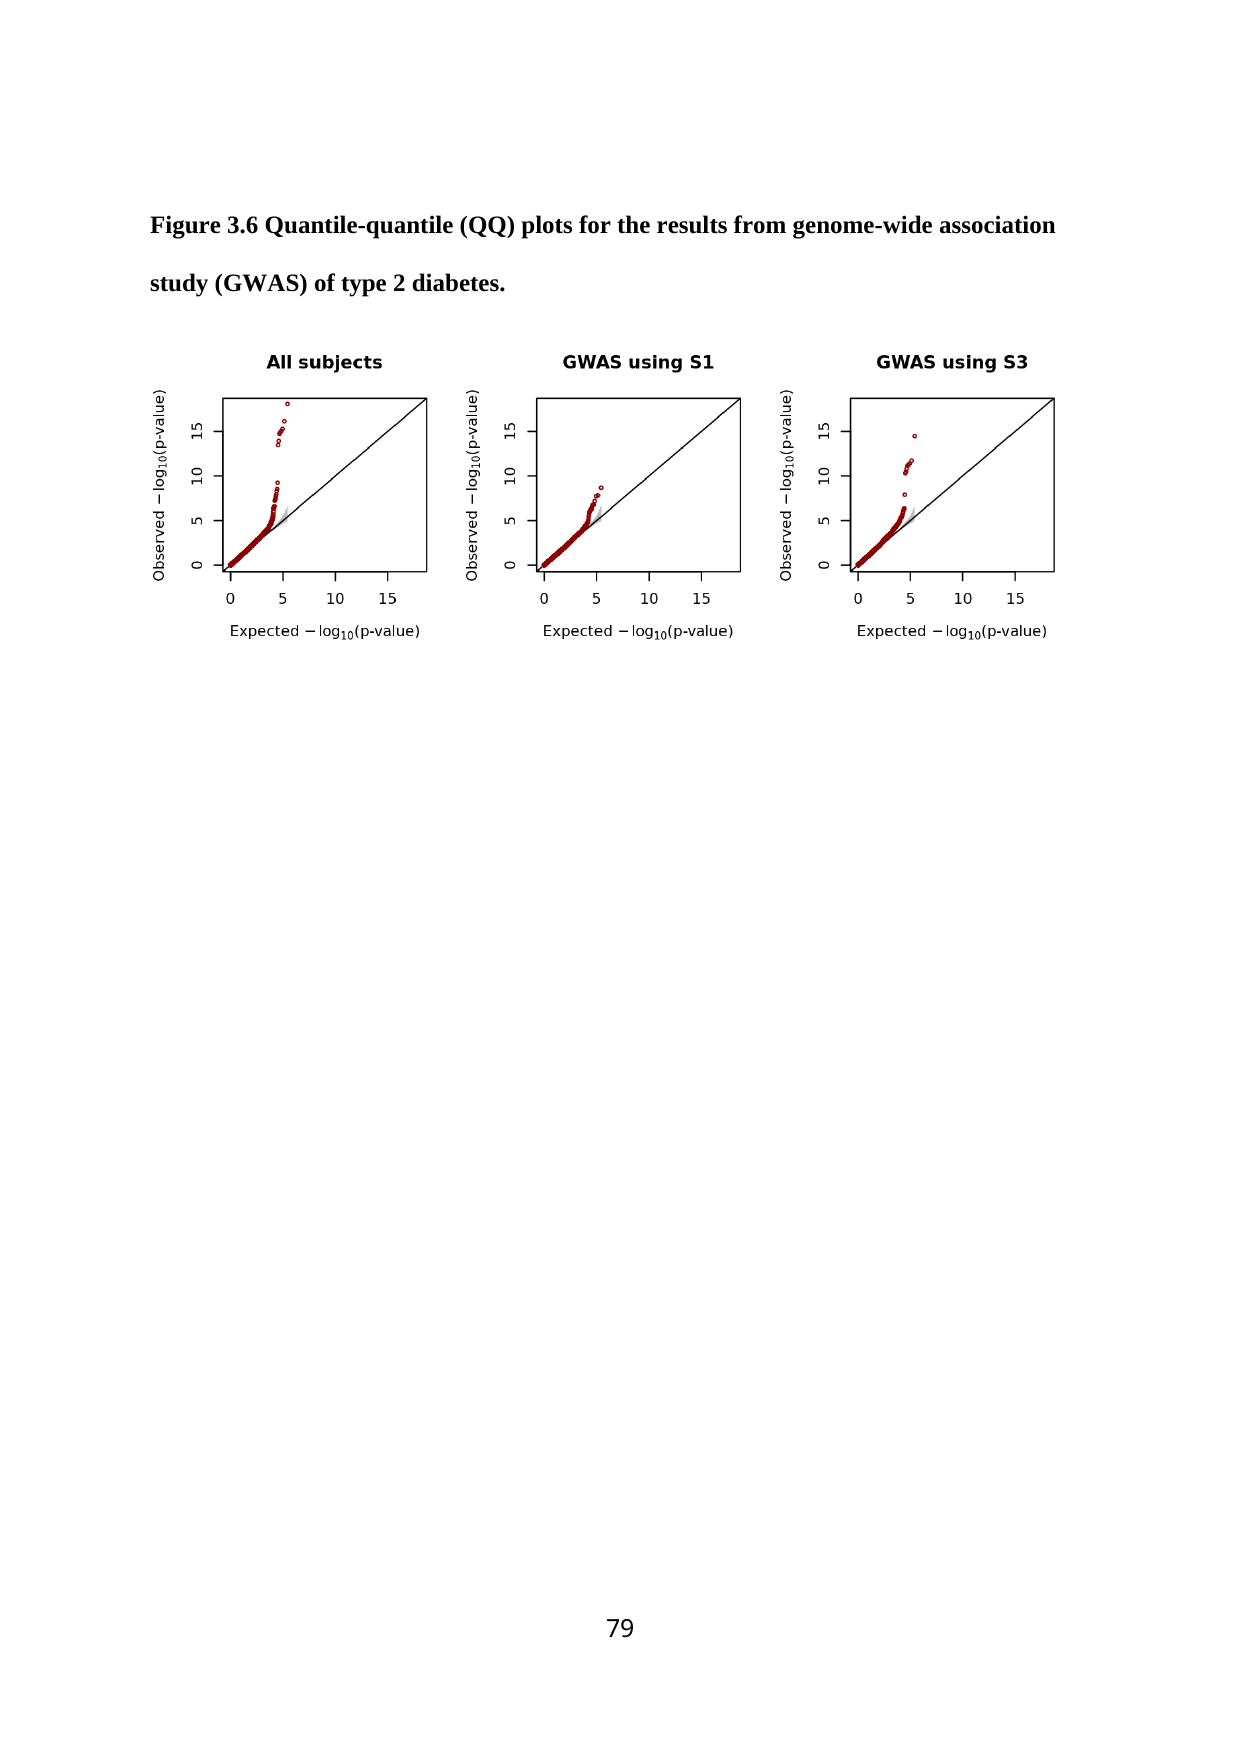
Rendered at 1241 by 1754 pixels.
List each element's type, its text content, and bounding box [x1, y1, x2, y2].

picture [150, 325, 1091, 662]
subtitle Figure 3.6 Quantile-quantile (QQ) plots for the results from genome-wide association study (GWAS) of type 2 diabetes. [150, 211, 1090, 297]
